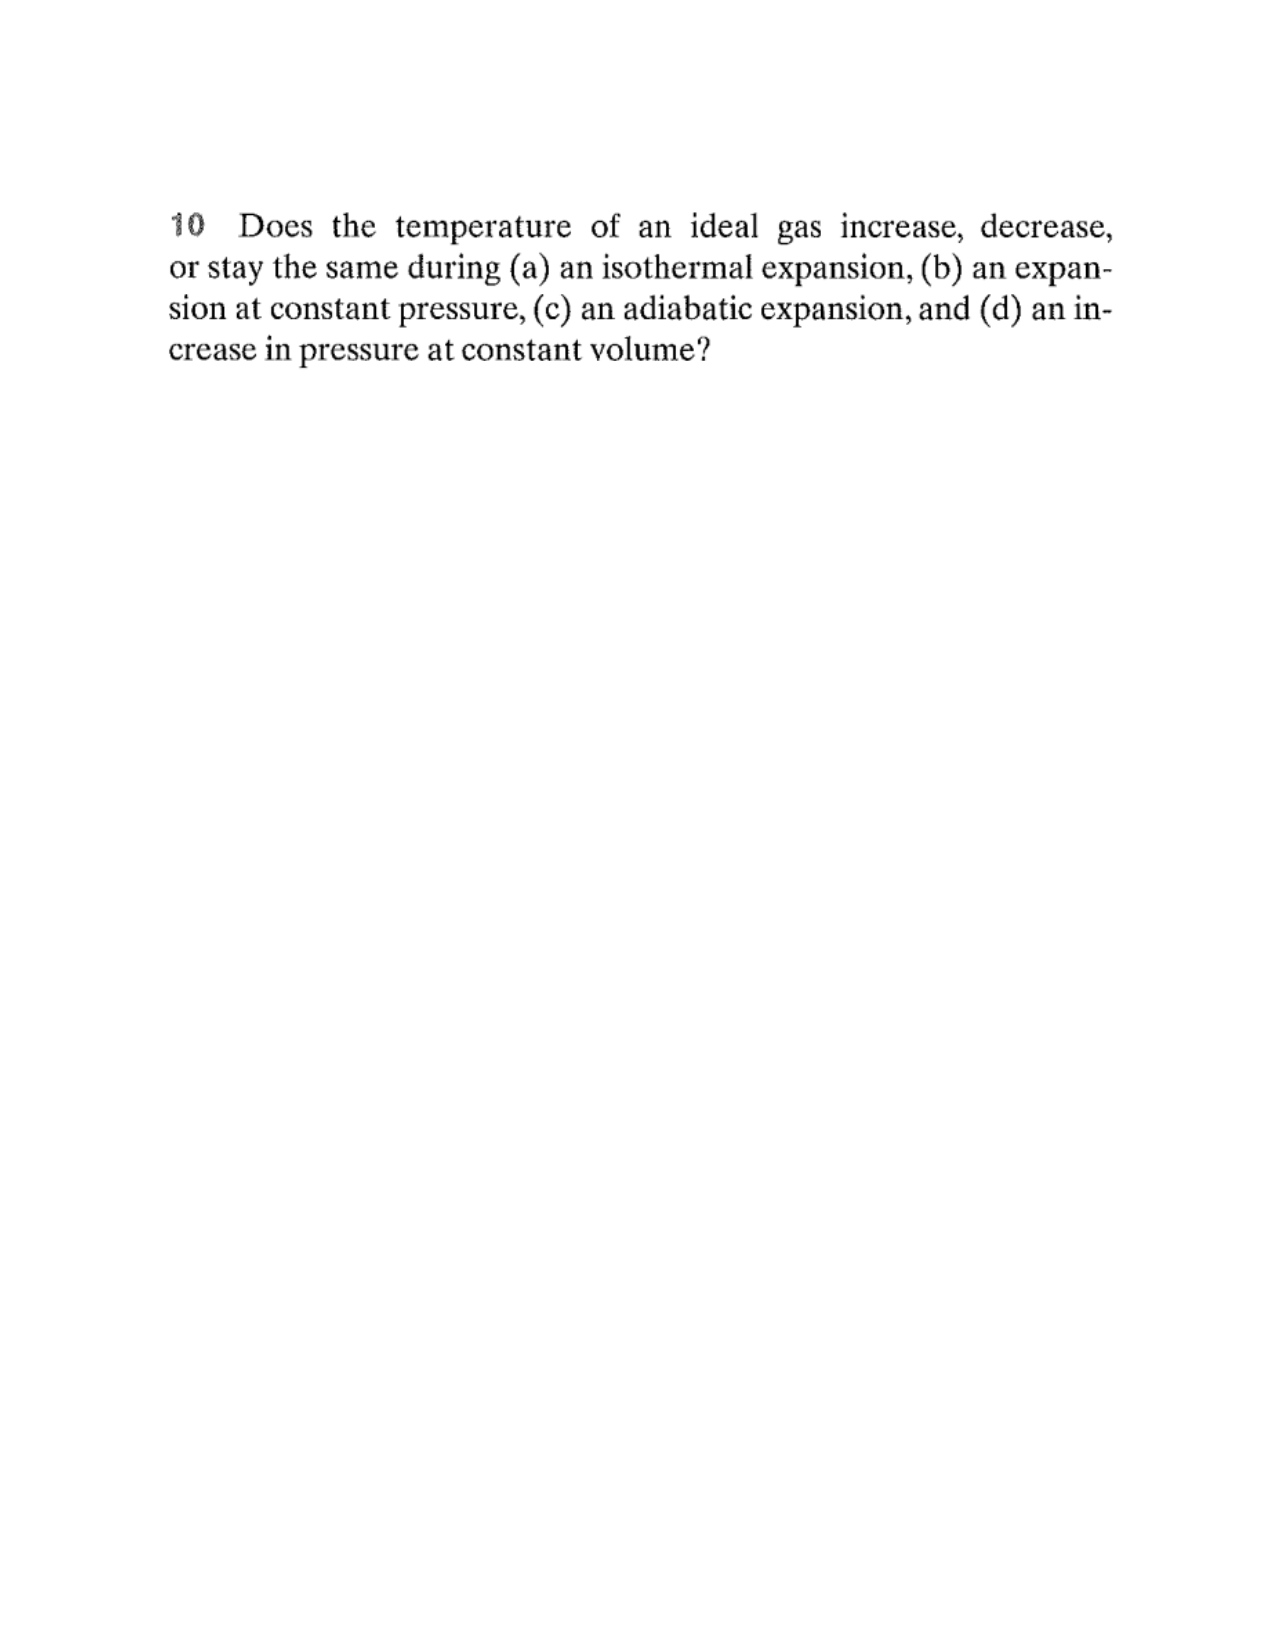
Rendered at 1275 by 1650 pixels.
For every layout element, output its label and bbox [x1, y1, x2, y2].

picture [150, 196, 1125, 379]
